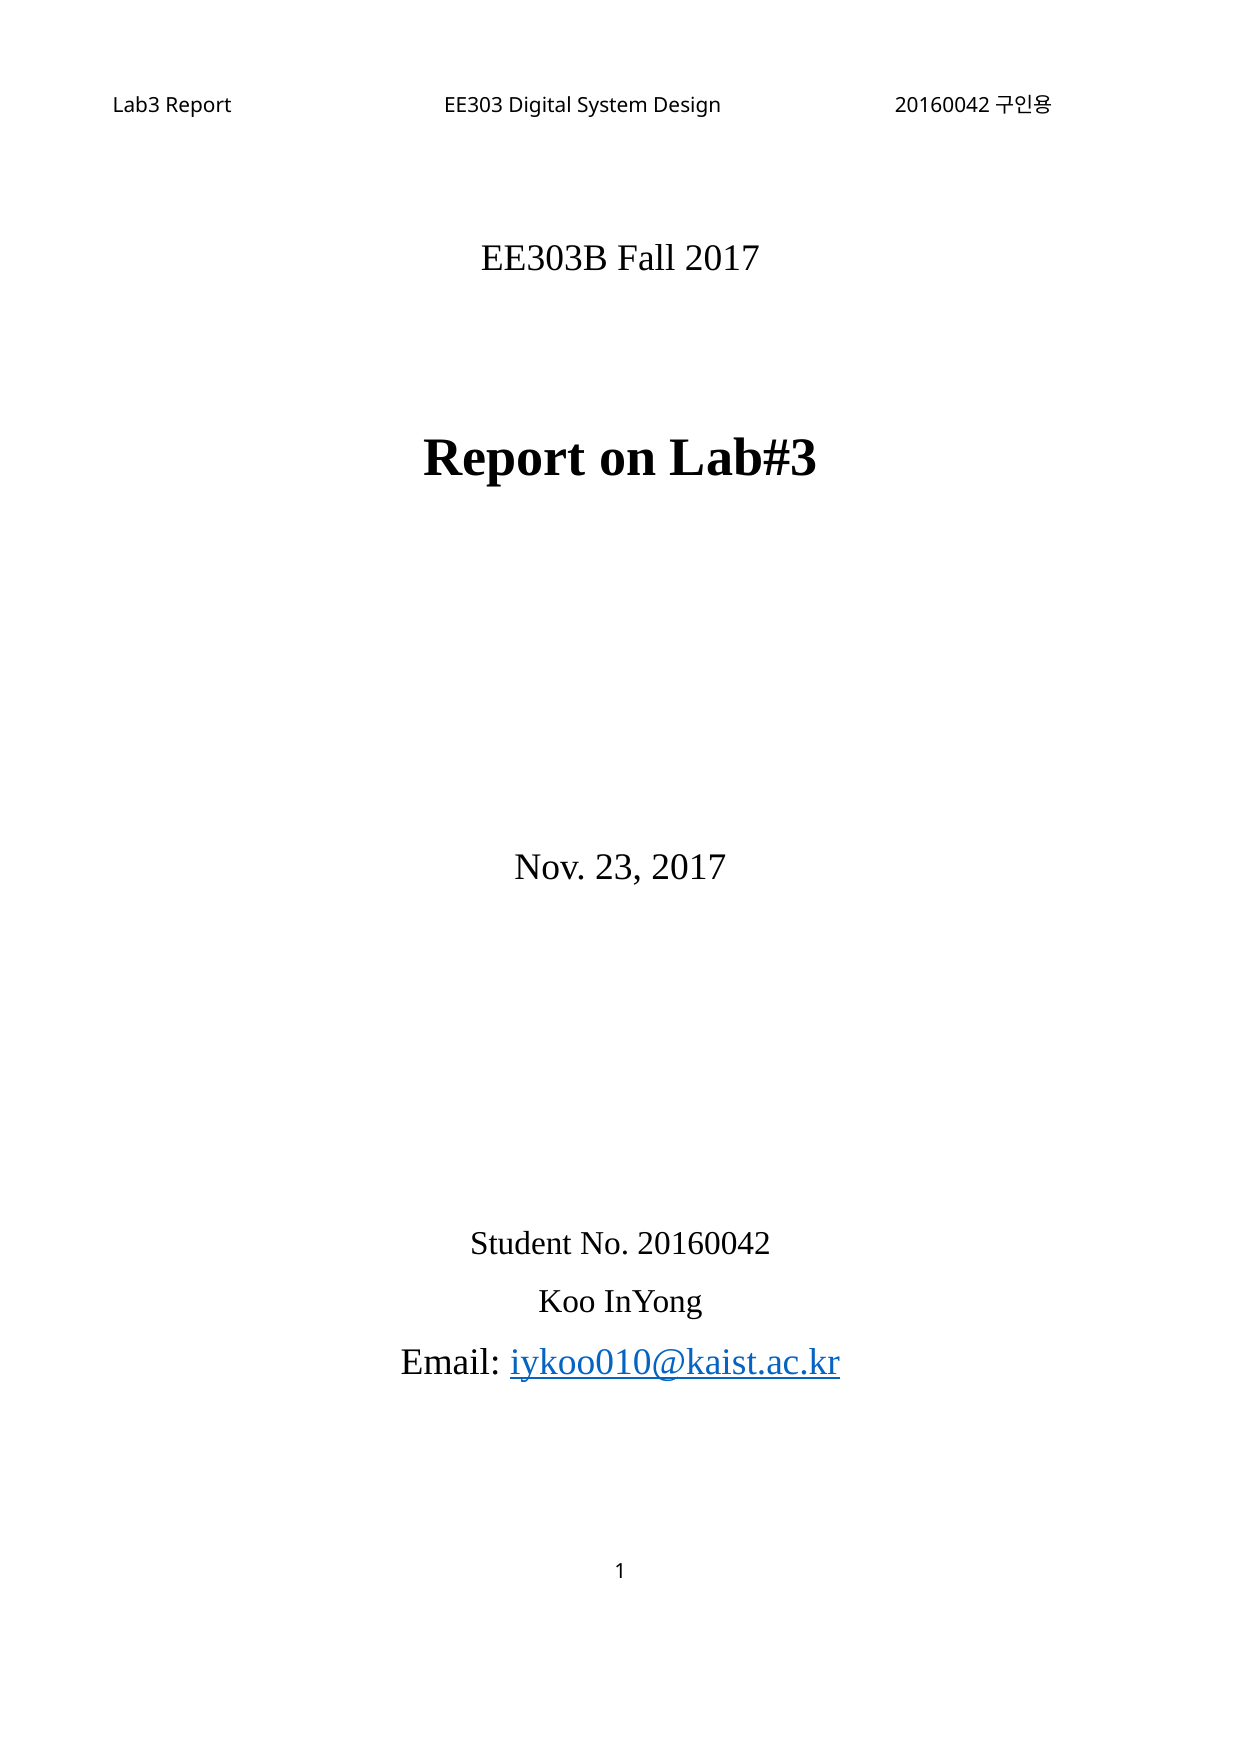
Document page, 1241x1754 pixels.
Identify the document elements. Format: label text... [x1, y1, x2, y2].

text Student No. 20160042 [112, 1223, 1128, 1262]
text Koo InYong [112, 1282, 1128, 1320]
text Report on Lab#3 [112, 425, 1128, 487]
text EE303B Fall 2017 [112, 235, 1128, 278]
text Email: iykoo010@kaist.ac.kr [112, 1339, 1128, 1383]
text Nov. 23, 2017 [112, 844, 1128, 887]
